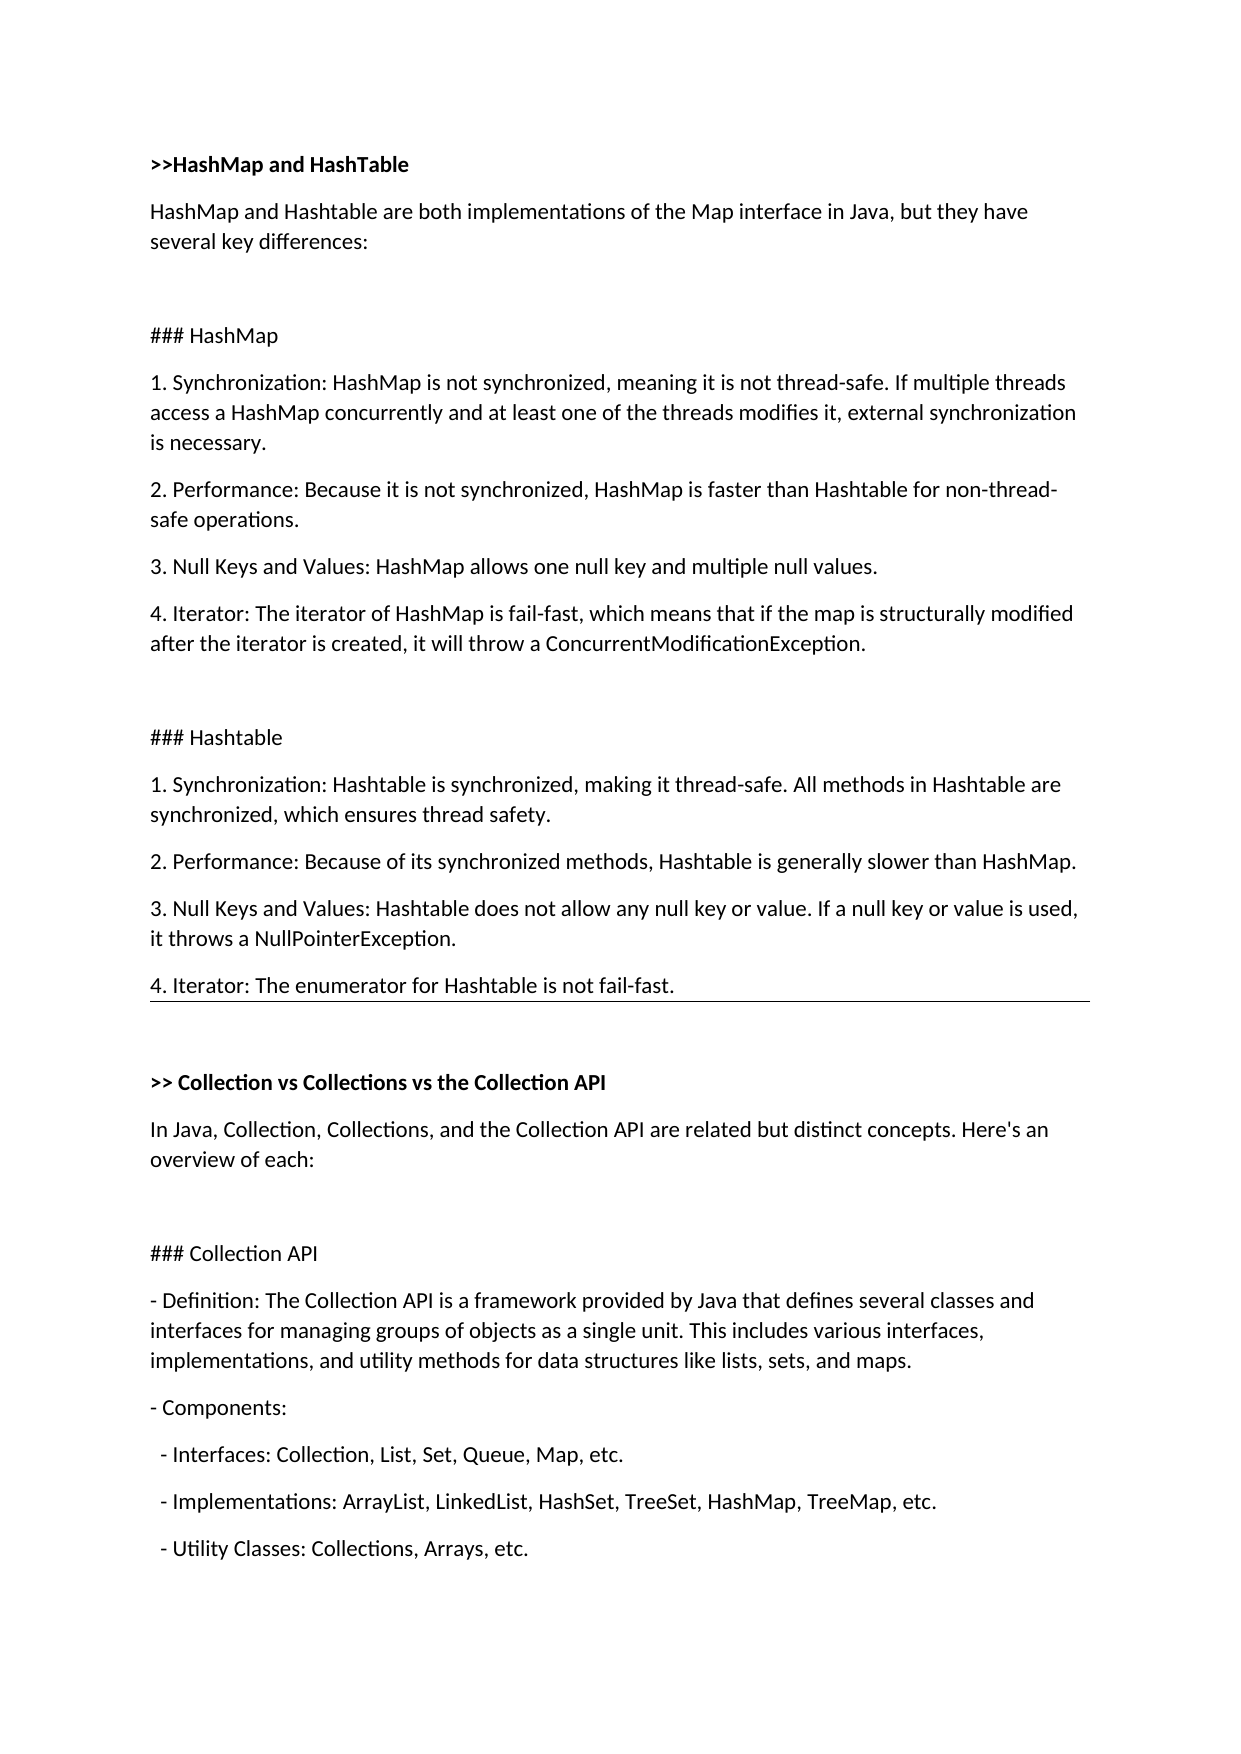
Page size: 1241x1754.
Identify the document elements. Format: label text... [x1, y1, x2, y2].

text >>HashMap and HashTable [150, 150, 1090, 178]
text 3. Null Keys and Values: Hashtable does not allow any null key or value. If a null key or value is used, it throws a NullPointerException. [150, 894, 1090, 952]
text - Interfaces: Collection, List, Set, Queue, Map, etc. [150, 1440, 1090, 1468]
text 2. Performance: Because of its synchronized methods, Hashtable is generally slower than HashMap. [150, 847, 1090, 875]
text - Definition: The Collection API is a framework provided by Java that defines several classes and interfaces for managing groups of objects as a single unit. This includes various interfaces, implementations, and utility methods for data structures like lists, sets, and maps. [150, 1286, 1090, 1374]
text 1. Synchronization: Hashtable is synchronized, making it thread-safe. All methods in Hashtable are synchronized, which ensures thread safety. [150, 770, 1090, 828]
text 3. Null Keys and Values: HashMap allows one null key and multiple null values. [150, 552, 1090, 580]
text HashMap and Hashtable are both implementations of the Map interface in Java, but they have several key differences: [150, 197, 1090, 255]
text 2. Performance: Because it is not synchronized, HashMap is faster than Hashtable for non-thread-safe operations. [150, 475, 1090, 533]
text ### HashMap [150, 321, 1090, 349]
text >> Collection vs Collections vs the Collection API [150, 1068, 1090, 1096]
text - Implementations: ArrayList, LinkedList, HashSet, TreeSet, HashMap, TreeMap, etc. [150, 1487, 1090, 1515]
text 4. Iterator: The iterator of HashMap is fail-fast, which means that if the map is structurally modified after the iterator is created, it will throw a ConcurrentModificationException. [150, 599, 1090, 657]
text 4. Iterator: The enumerator for Hashtable is not fail-fast. [150, 971, 1090, 1001]
text ### Hashtable [150, 723, 1090, 751]
text - Utility Classes: Collections, Arrays, etc. [150, 1534, 1090, 1562]
text - Components: [150, 1393, 1090, 1421]
text ### Collection API [150, 1239, 1090, 1267]
text 1. Synchronization: HashMap is not synchronized, meaning it is not thread-safe. If multiple threads access a HashMap concurrently and at least one of the threads modifies it, external synchronization is necessary. [150, 368, 1090, 456]
text In Java, Collection, Collections, and the Collection API are related but distinct concepts. Here's an overview of each: [150, 1115, 1090, 1173]
